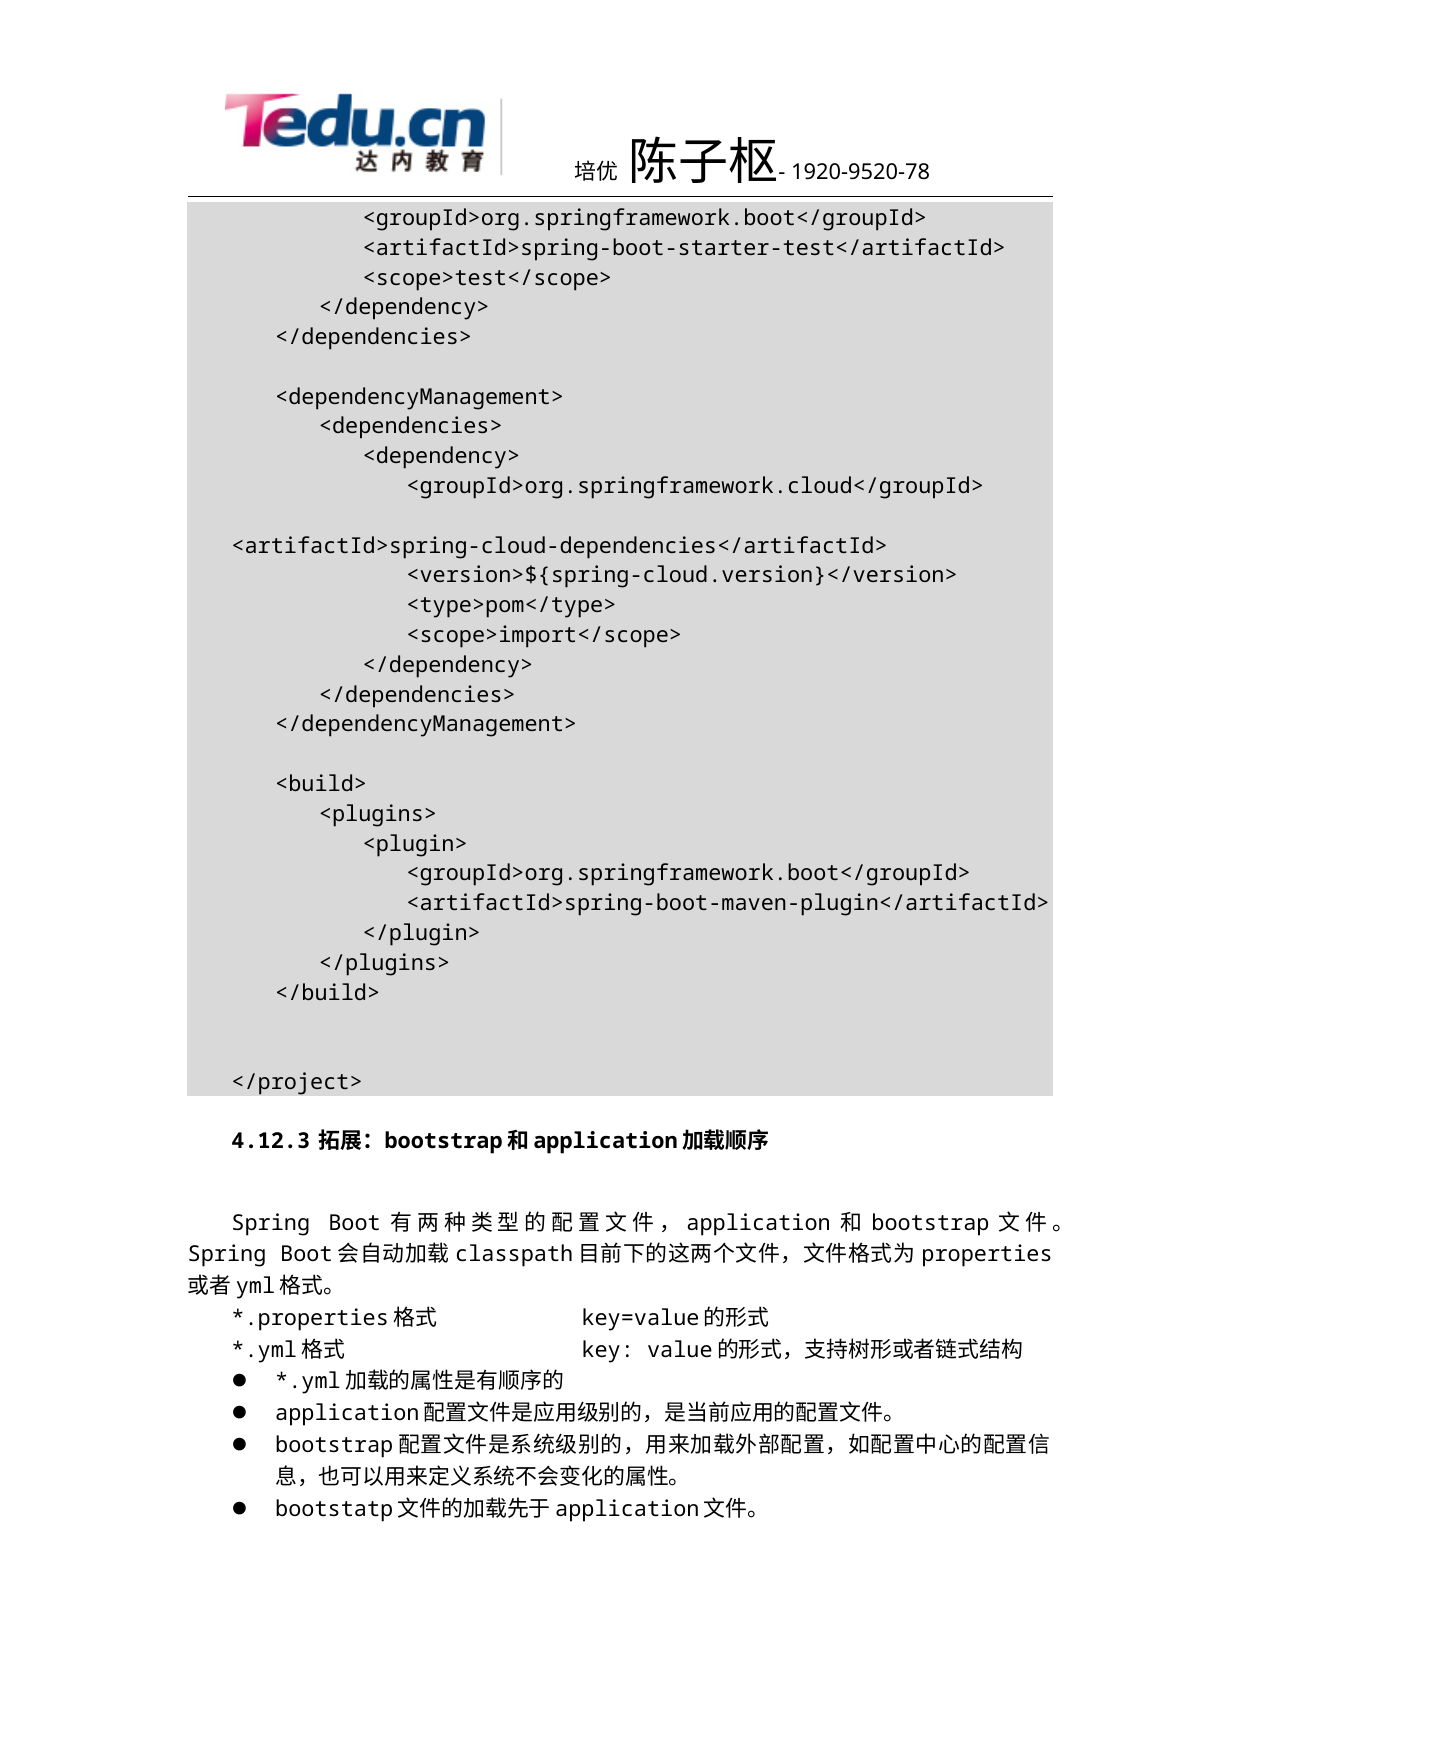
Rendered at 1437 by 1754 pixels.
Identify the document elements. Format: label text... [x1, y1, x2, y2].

text <groupId>org.springframework.boot</groupId> [187, 857, 1053, 887]
text <version>${spring-cloud.version}</version> [187, 559, 1053, 589]
text <artifactId>spring-boot-starter-test</artifactId> [187, 232, 1053, 261]
list bootstatp文件的加载先于application文件。 [231, 1491, 1053, 1522]
text </project> [187, 1066, 1053, 1096]
text <scope>import</scope> [187, 619, 1053, 649]
text <plugin> [187, 827, 1053, 857]
text </dependencies> [187, 678, 1053, 708]
text <dependencyManagement> [187, 381, 1053, 410]
subtitle 拓展：bootstrap和application加载顺序 [187, 1123, 1053, 1154]
text <scope>test</scope> [187, 261, 1053, 291]
text *.yml格式 key: value的形式，支持树形或者链式结构 [187, 1332, 1053, 1363]
list application配置文件是应用级别的，是当前应用的配置文件。 [231, 1395, 1053, 1427]
text <groupId>org.springframework.cloud</groupId> [187, 470, 1053, 500]
text </dependencies> [187, 321, 1053, 351]
text </dependencyManagement> [187, 708, 1053, 738]
picture [225, 88, 507, 180]
text <type>pom</type> [187, 589, 1053, 619]
text <groupId>org.springframework.boot</groupId> [187, 202, 1053, 232]
list bootstrap配置文件是系统级别的，用来加载外部配置，如配置中心的配置信息，也可以用来定义系统不会变化的属性。 [231, 1427, 1053, 1491]
text *.properties格式 key=value的形式 [187, 1300, 1053, 1332]
text <plugins> [187, 798, 1053, 827]
text <dependencies> [187, 410, 1053, 440]
text </dependency> [187, 649, 1053, 678]
text </build> [187, 976, 1053, 1006]
text </plugins> [187, 947, 1053, 976]
text </plugin> [187, 917, 1053, 947]
text <dependency> [187, 440, 1053, 470]
text <artifactId>spring-cloud-dependencies</artifactId> [187, 500, 1053, 559]
text <artifactId>spring-boot-maven-plugin</artifactId> [187, 887, 1053, 917]
text Spring Boot有两种类型的配置文件，application和bootstrap文件。Spring Boot会自动加载classpath目前下的这两个文件，文件格式为properties或者yml格式。 [187, 1205, 1053, 1300]
list *.yml加载的属性是有顺序的 [231, 1363, 1053, 1395]
text </dependency> [187, 291, 1053, 321]
text <build> [187, 768, 1053, 798]
